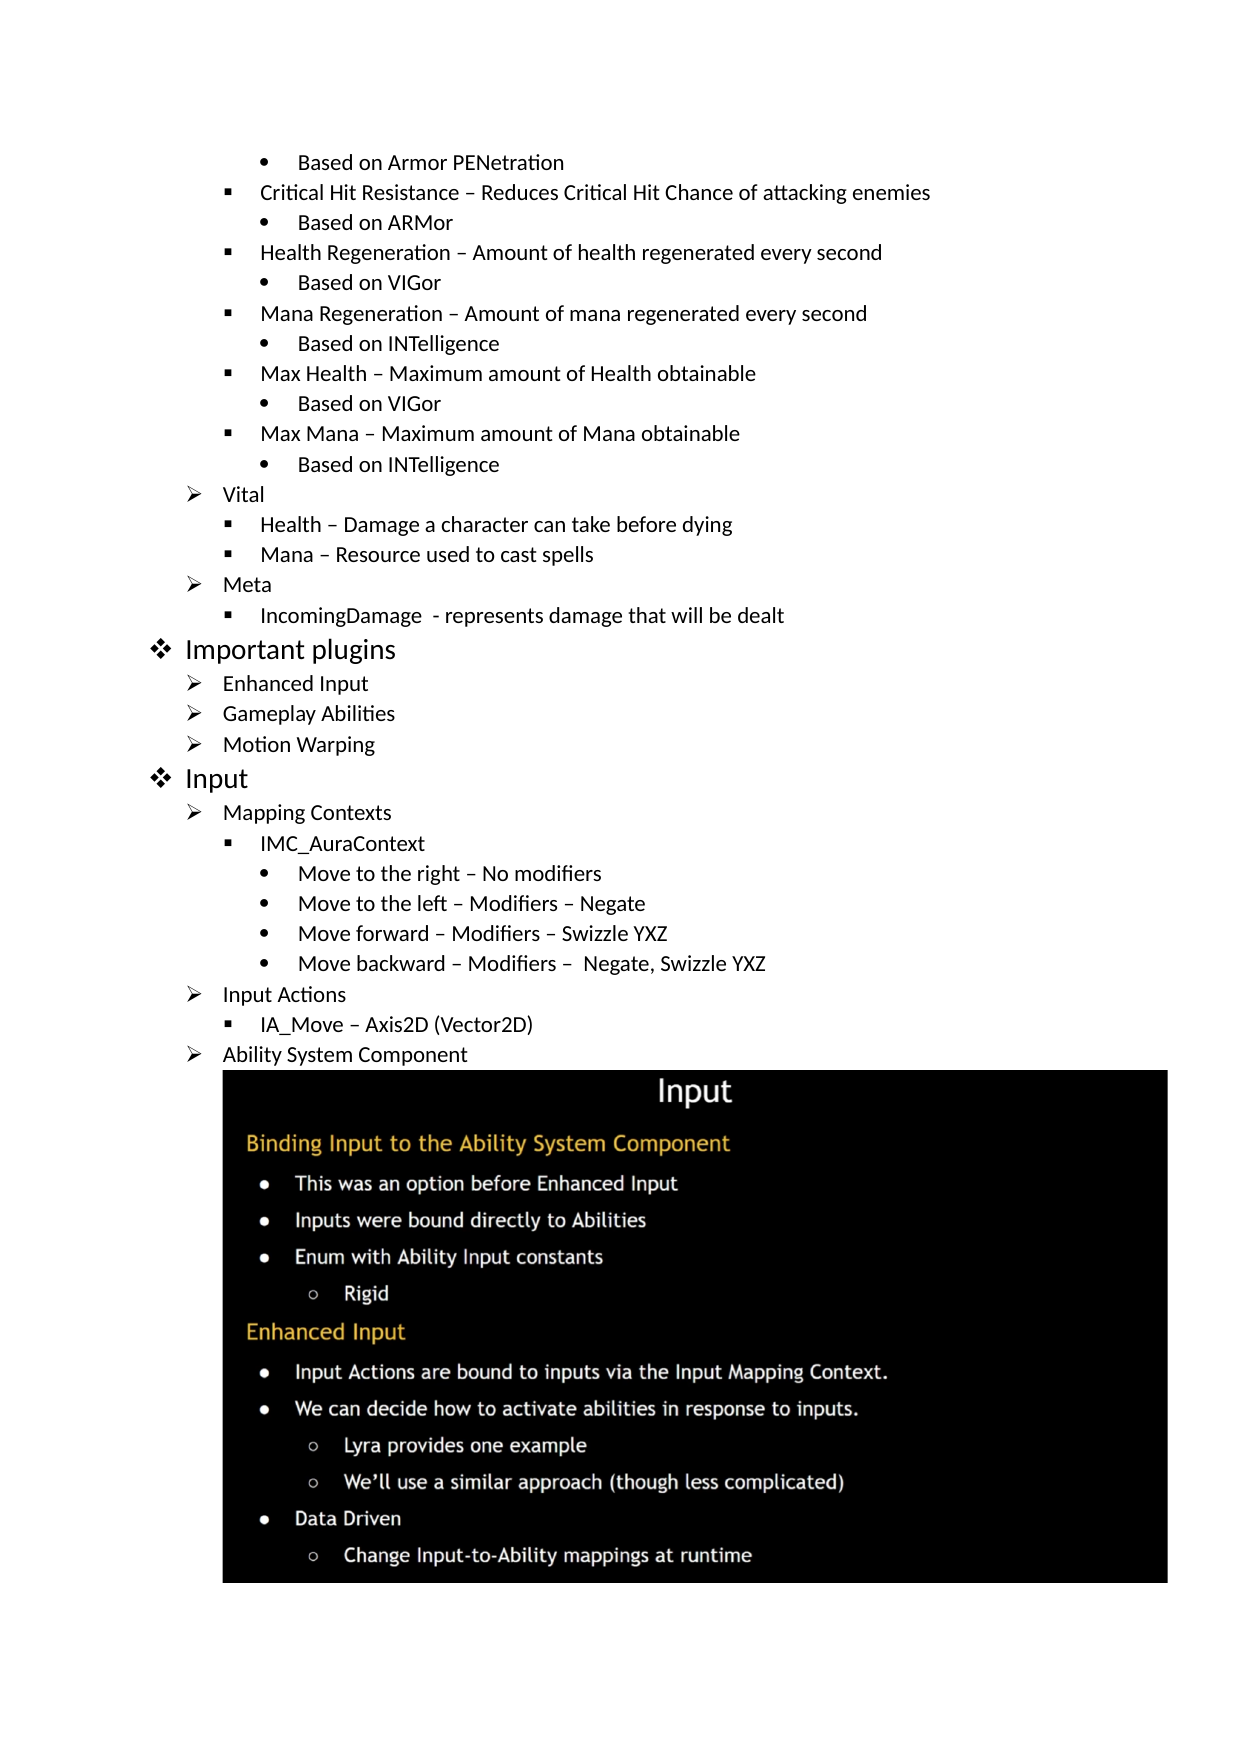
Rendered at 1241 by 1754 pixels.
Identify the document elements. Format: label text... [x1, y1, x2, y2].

list Based on VIGor [260, 389, 1093, 417]
list Mana – Resource used to cast spells [223, 540, 1093, 568]
list Health – Damage a character can take before dying [223, 510, 1093, 538]
picture [222, 1070, 1168, 1583]
list Motion Warping [185, 730, 1093, 758]
list Input [148, 760, 1093, 796]
list Based on Armor PENetration [260, 148, 1093, 176]
list Mana Regeneration – Amount of mana regenerated every second [223, 299, 1093, 327]
list Move to the left – Modifiers – Negate [260, 889, 1093, 917]
list Based on VIGor [260, 268, 1093, 296]
list Input Actions [185, 980, 1093, 1008]
list Max Mana – Maximum amount of Mana obtainable [223, 419, 1093, 447]
list IncomingDamage - represents damage that will be dealt [223, 601, 1093, 629]
list Critical Hit Resistance – Reduces Critical Hit Chance of attacking enemies [223, 178, 1093, 206]
list Health Regeneration – Amount of health regenerated every second [223, 238, 1093, 266]
list Based on ARMor [260, 208, 1093, 236]
list Max Health – Maximum amount of Health obtainable [223, 359, 1093, 387]
list Mapping Contexts [185, 798, 1093, 826]
list Important plugins [148, 631, 1093, 667]
list Based on INTelligence [260, 329, 1093, 357]
list Gameplay Abilities [185, 699, 1093, 728]
list Move forward – Modifiers – Swizzle YXZ [260, 919, 1093, 947]
list Enhanced Input [185, 669, 1093, 697]
list IMC_AuraContext [223, 829, 1093, 857]
list IA_Move – Axis2D (Vector2D) [223, 1010, 1093, 1038]
list Based on INTelligence [260, 450, 1093, 478]
list Vital [185, 480, 1093, 508]
list Move to the right – No modifiers [260, 859, 1093, 887]
list Meta [185, 571, 1093, 598]
list Move backward – Modifiers – Negate, Swizzle YXZ [260, 949, 1093, 977]
